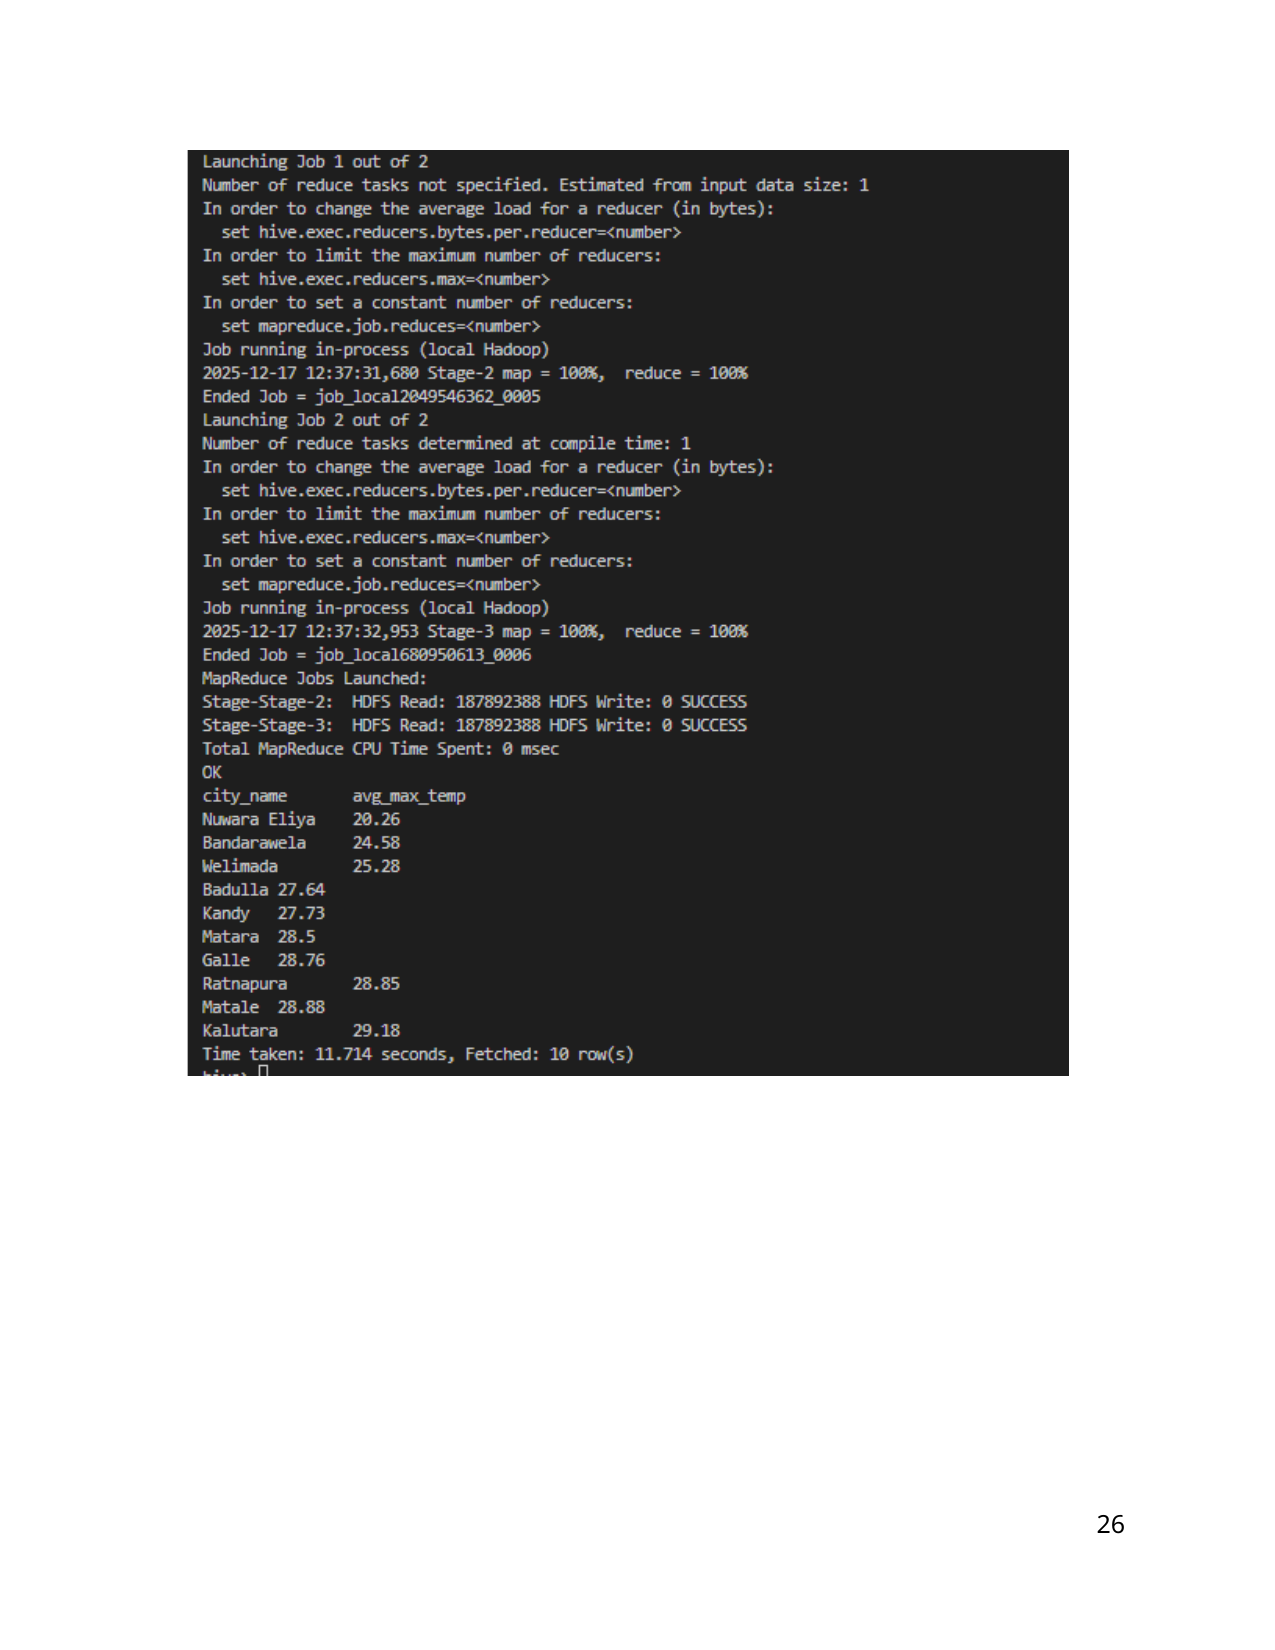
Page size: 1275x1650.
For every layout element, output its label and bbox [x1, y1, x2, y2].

picture [187, 150, 1069, 1076]
